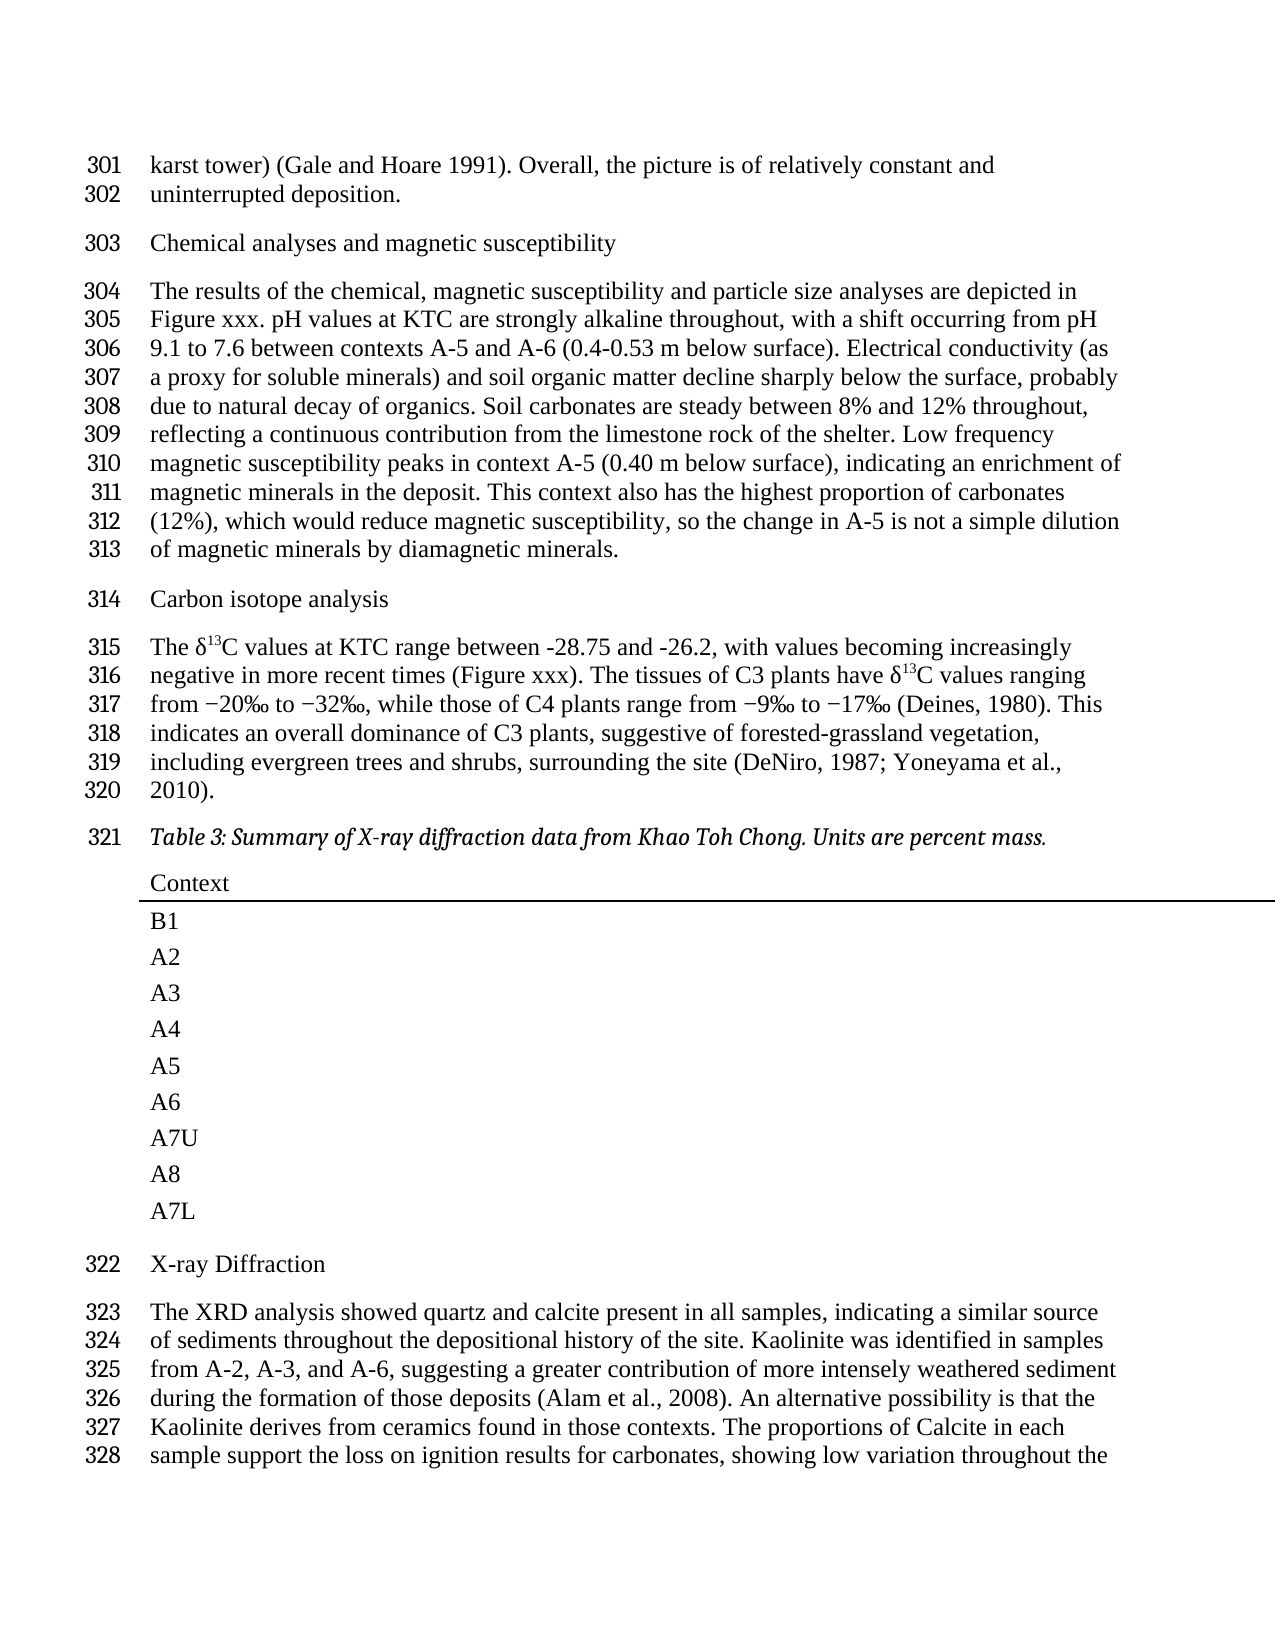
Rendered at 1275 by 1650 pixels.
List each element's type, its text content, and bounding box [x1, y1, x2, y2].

text The δ13C values at KTC range between -28.75 and -26.2, with values becoming increasingly negative in more recent times (Figure xxx). The tissues of C3 plants have δ13C values ranging from −20‰ to −32‰, while those of C4 plants range from −9‰ to −17‰ (Deines, 1980). This indicates an overall dominance of C3 plants, suggestive of forested-grassland vegetation, including evergreen trees and shrubs, surrounding the site (DeNiro, 1987; Yoneyama et al., 2010). [150, 632, 1125, 804]
table_cell A7U [139, 1120, 1275, 1156]
table_cell A5 [139, 1047, 1275, 1083]
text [150, 1297, 1125, 1469]
table_header Context [139, 864, 1275, 900]
text Table 3: Summary of X-ray diffraction data from Khao Toh Chong. Units are percent mass. [150, 823, 1125, 852]
subtitle Chemical analyses and magnetic susceptibility [150, 228, 1125, 257]
table_cell A4 [139, 1011, 1275, 1047]
subtitle Carbon isotope analysis [150, 584, 1125, 613]
table_cell A6 [139, 1083, 1275, 1119]
table_cell A3 [139, 975, 1275, 1011]
subtitle X-ray Diffraction [150, 1249, 1125, 1278]
table_cell A8 [139, 1156, 1275, 1192]
table_cell A2 [139, 938, 1275, 974]
table_cell A7L [139, 1192, 1275, 1228]
table_cell B1 [139, 902, 1275, 938]
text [150, 150, 1125, 207]
text The results of the chemical, magnetic susceptibility and particle size analyses are depicted in Figure xxx. pH values at KTC are strongly alkaline throughout, with a shift occurring from pH 9.1 to 7.6 between contexts A-5 and A-6 (0.4-0.53 m below surface). Electrical conductivity (as a proxy for soluble minerals) and soil organic matter decline sharply below the surface, probably due to natural decay of organics. Soil carbonates are steady between 8% and 12% throughout, reflecting a continuous contribution from the limestone rock of the shelter. Low frequency magnetic susceptibility peaks in context A-5 (0.40 m below surface), indicating an enrichment of magnetic minerals in the deposit. This context also has the highest proportion of carbonates (12%), which would reduce magnetic susceptibility, so the change in A-5 is not a simple dilution of magnetic minerals by diamagnetic minerals. [150, 276, 1125, 563]
